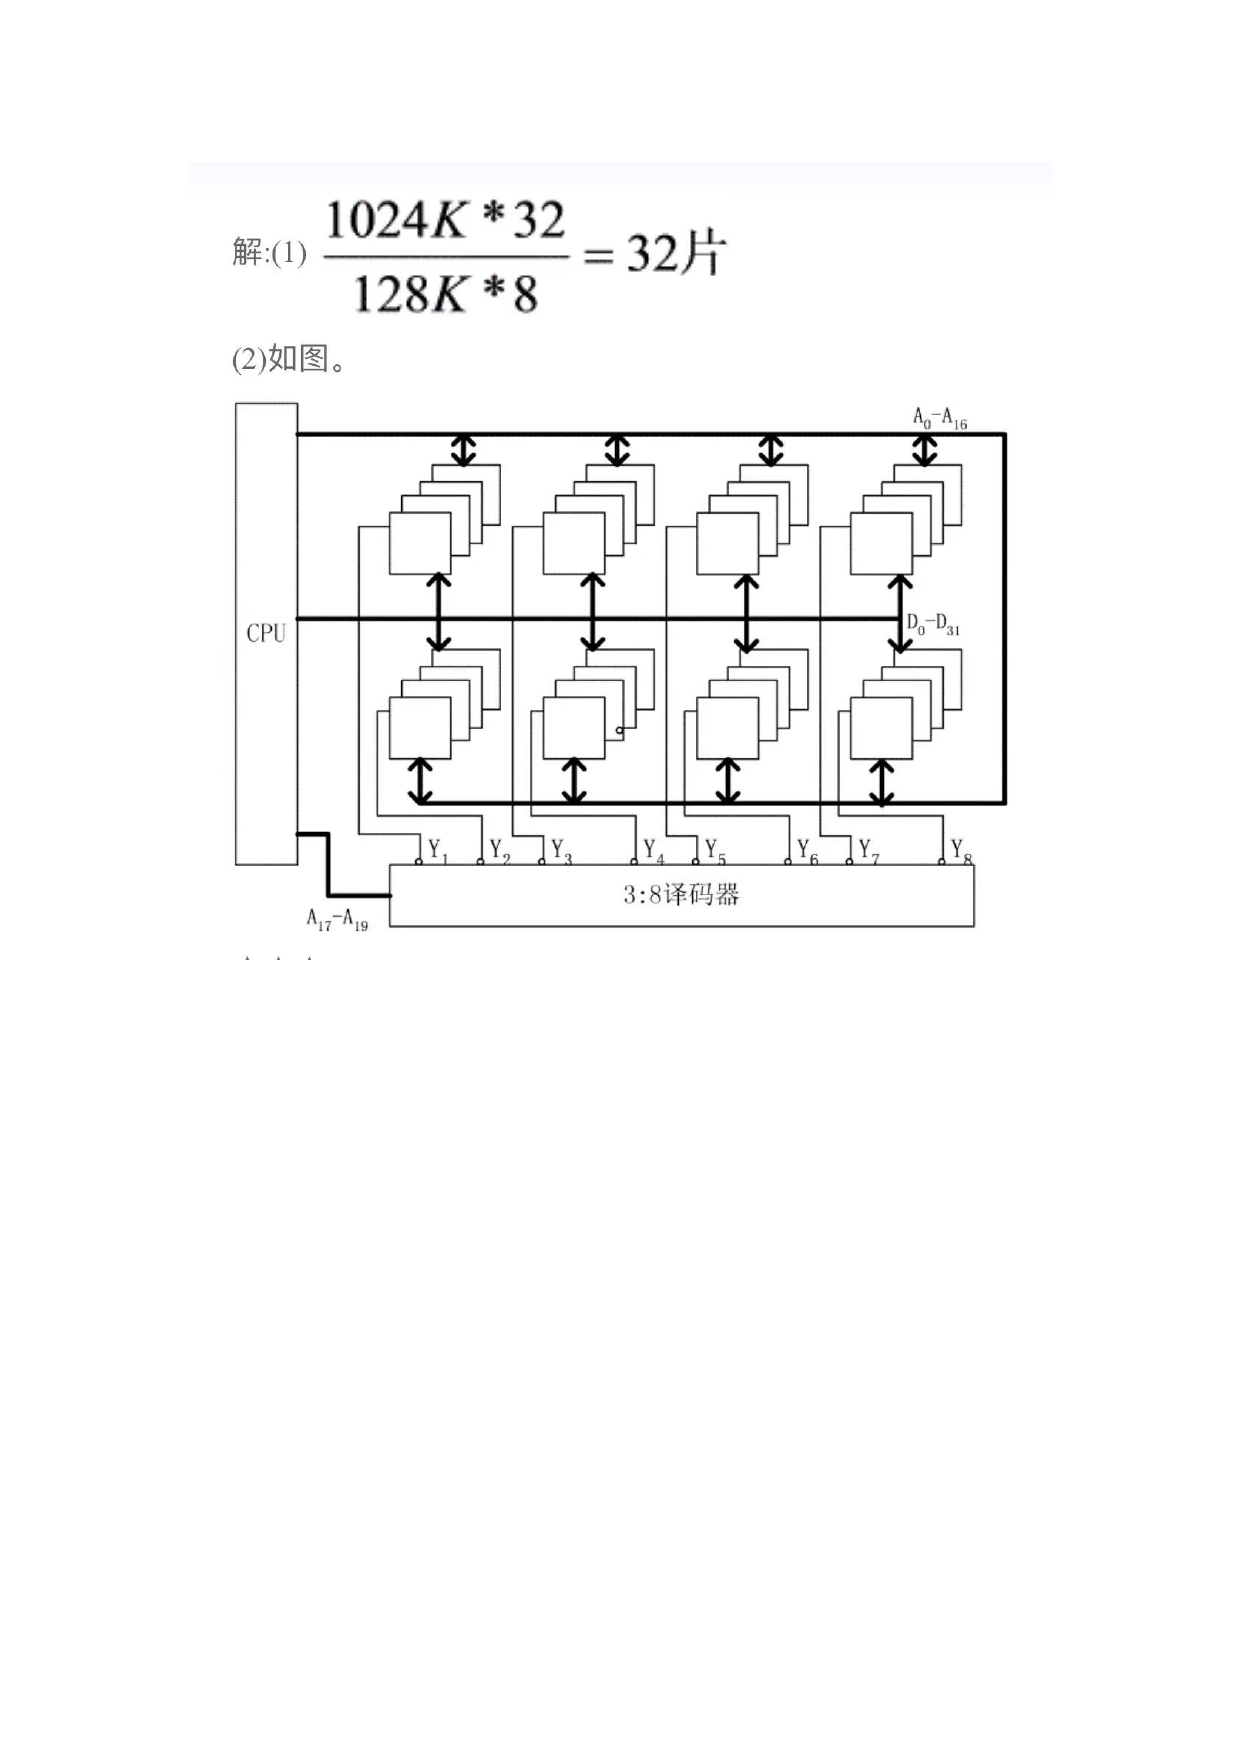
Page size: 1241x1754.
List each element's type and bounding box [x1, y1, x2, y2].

picture [187, 162, 1053, 960]
